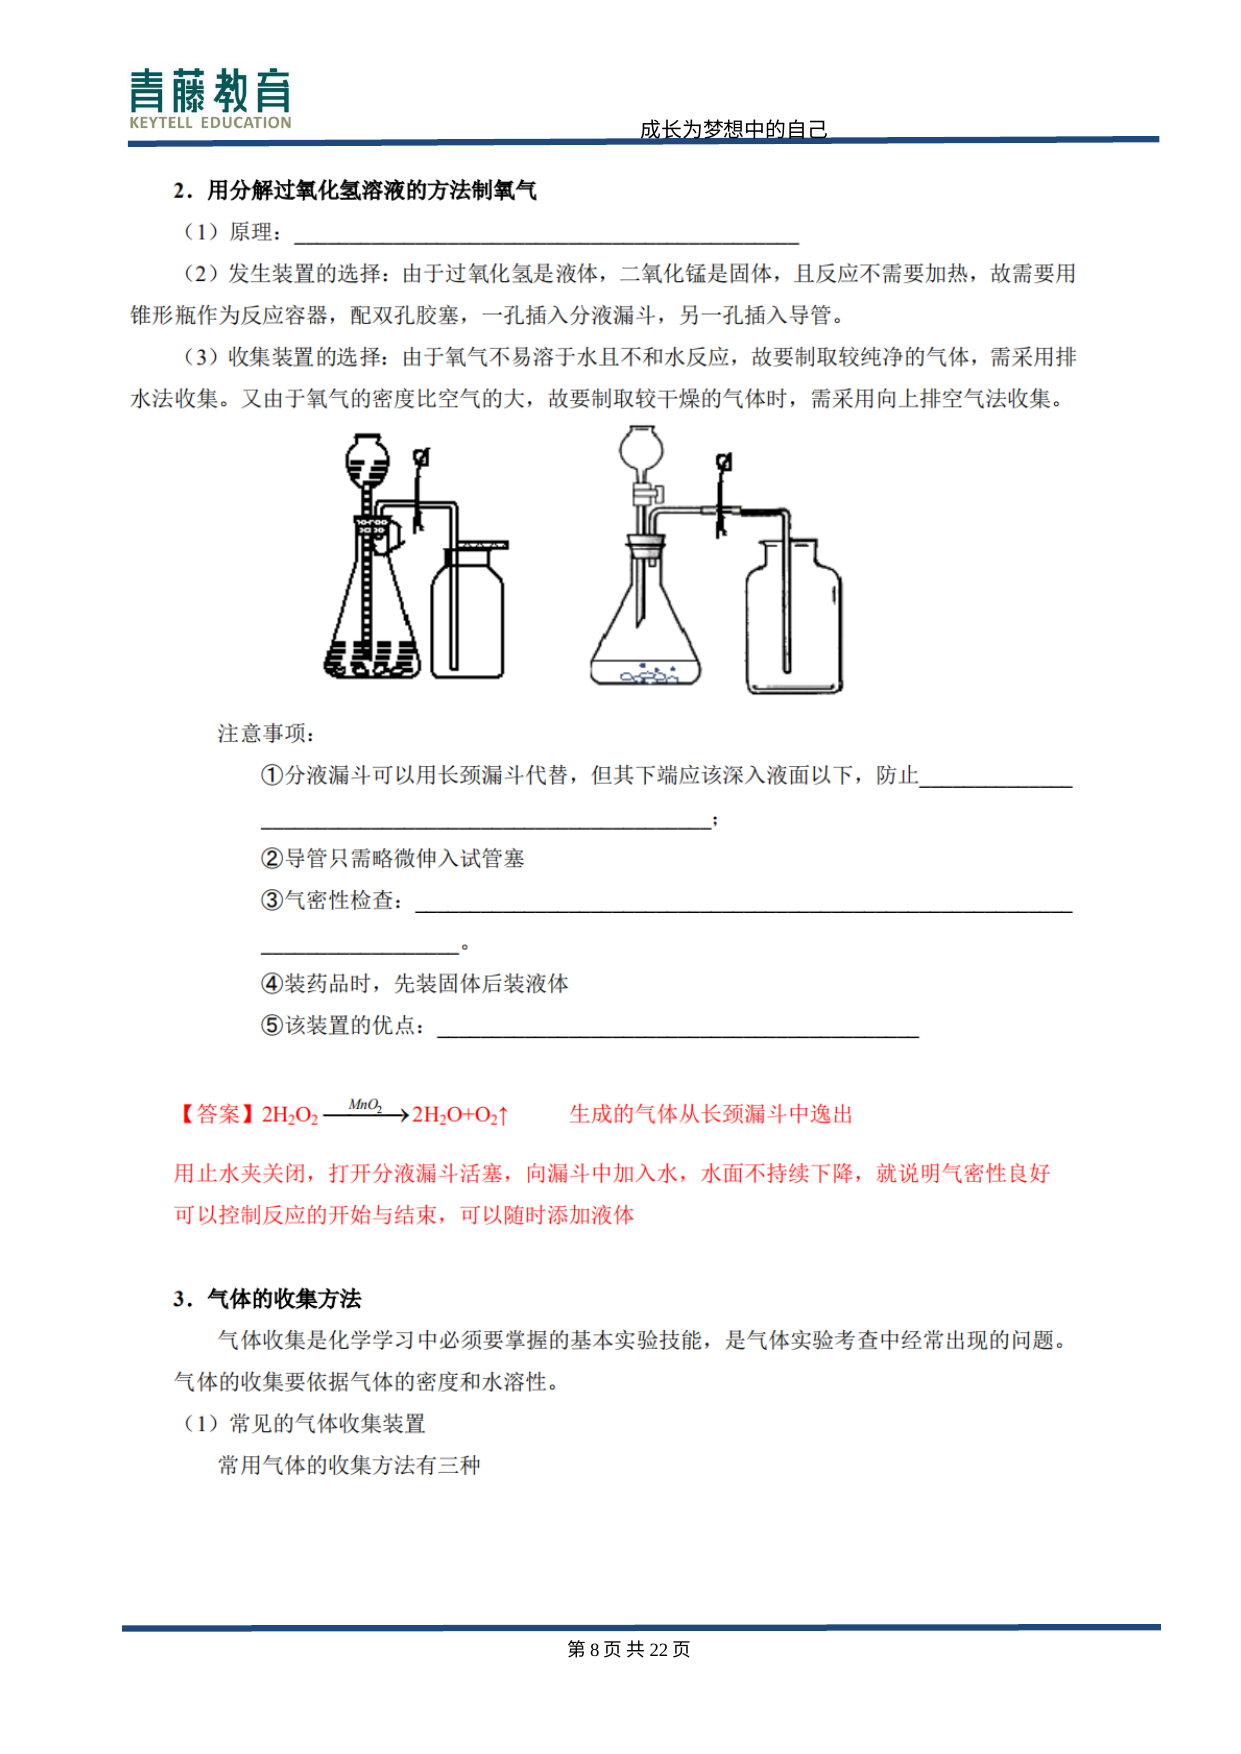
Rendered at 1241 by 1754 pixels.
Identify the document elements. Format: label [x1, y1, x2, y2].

picture [117, 155, 1102, 1548]
picture [113, 51, 303, 134]
